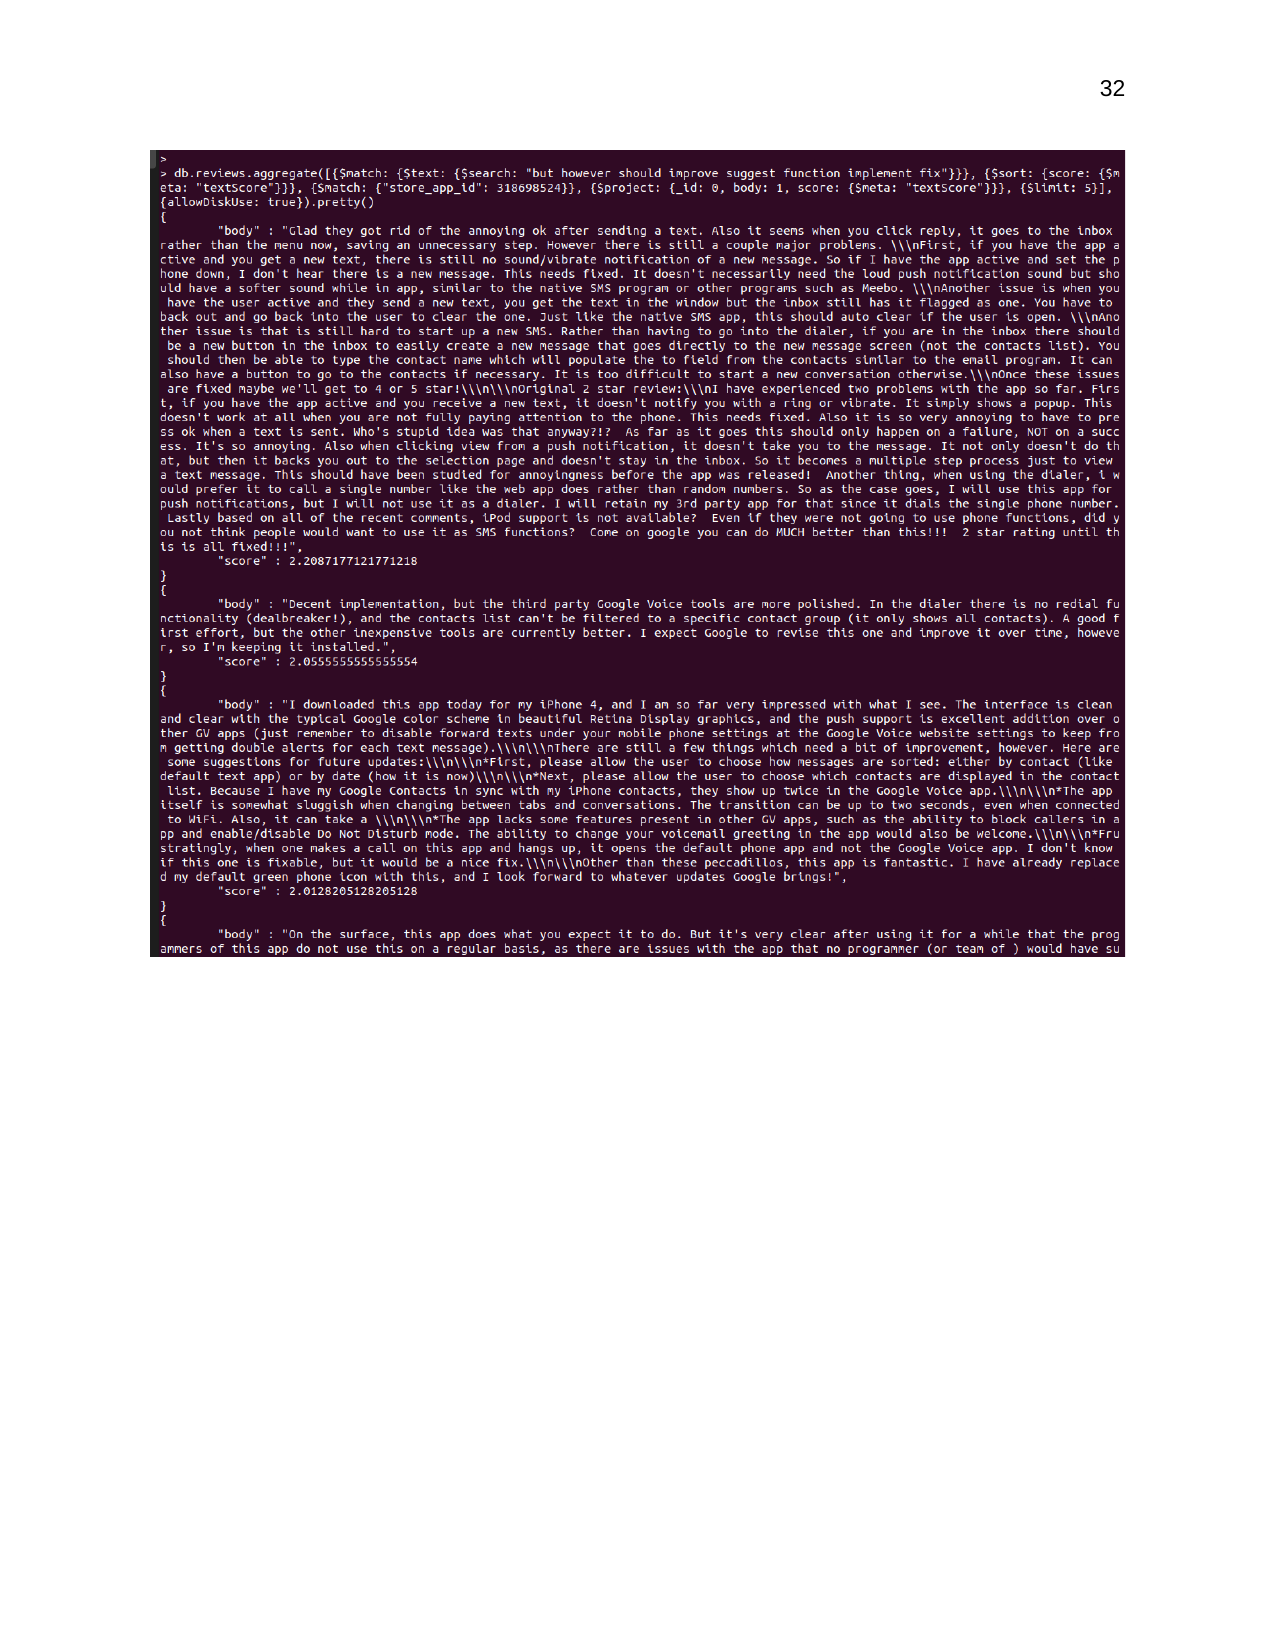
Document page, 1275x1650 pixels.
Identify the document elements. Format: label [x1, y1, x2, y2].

picture [150, 150, 1125, 957]
